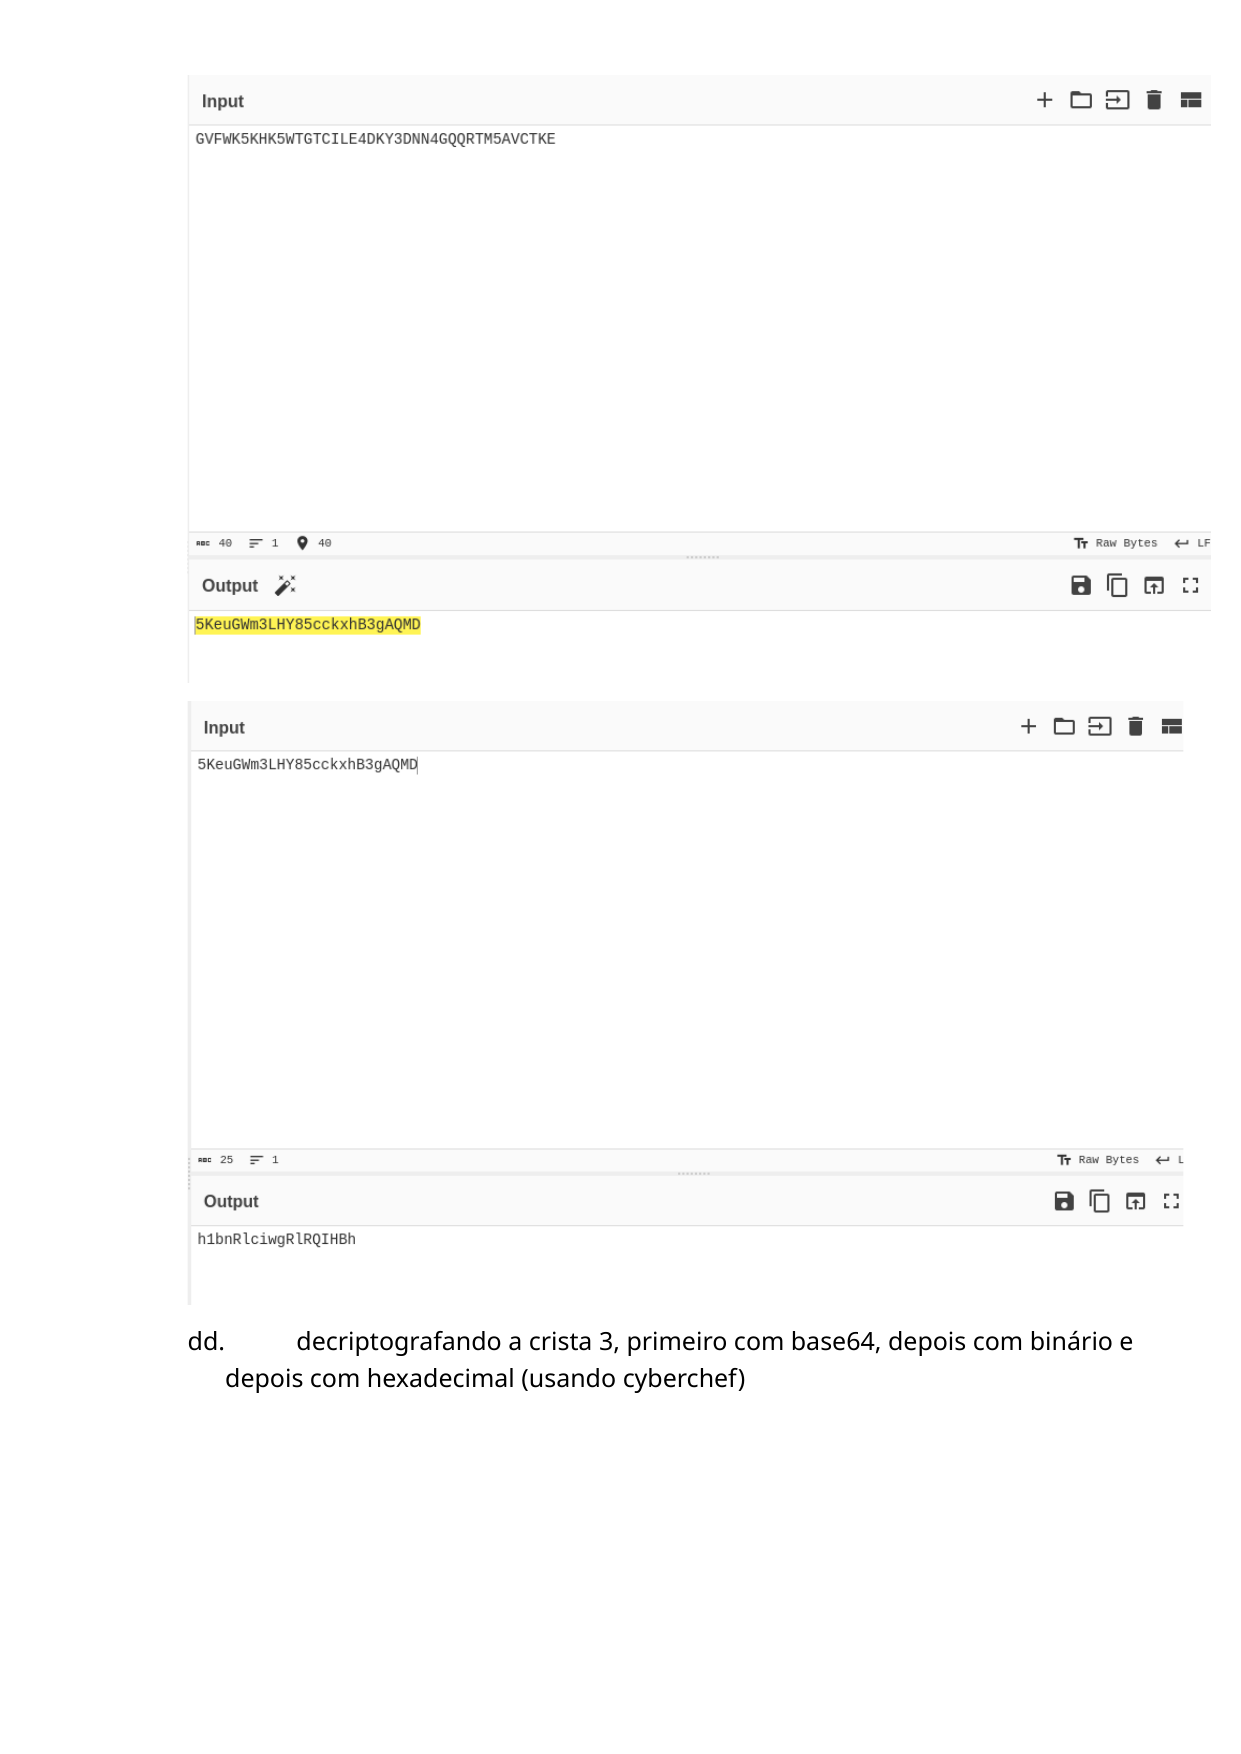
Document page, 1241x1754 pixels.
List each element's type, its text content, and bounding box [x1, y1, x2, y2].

picture [187, 75, 1211, 683]
list decriptografando a crista 3, primeiro com base64, depois com binário e depois com hexadecimal (usando cyberchef) [187, 1324, 1165, 1395]
picture [187, 701, 1184, 1305]
